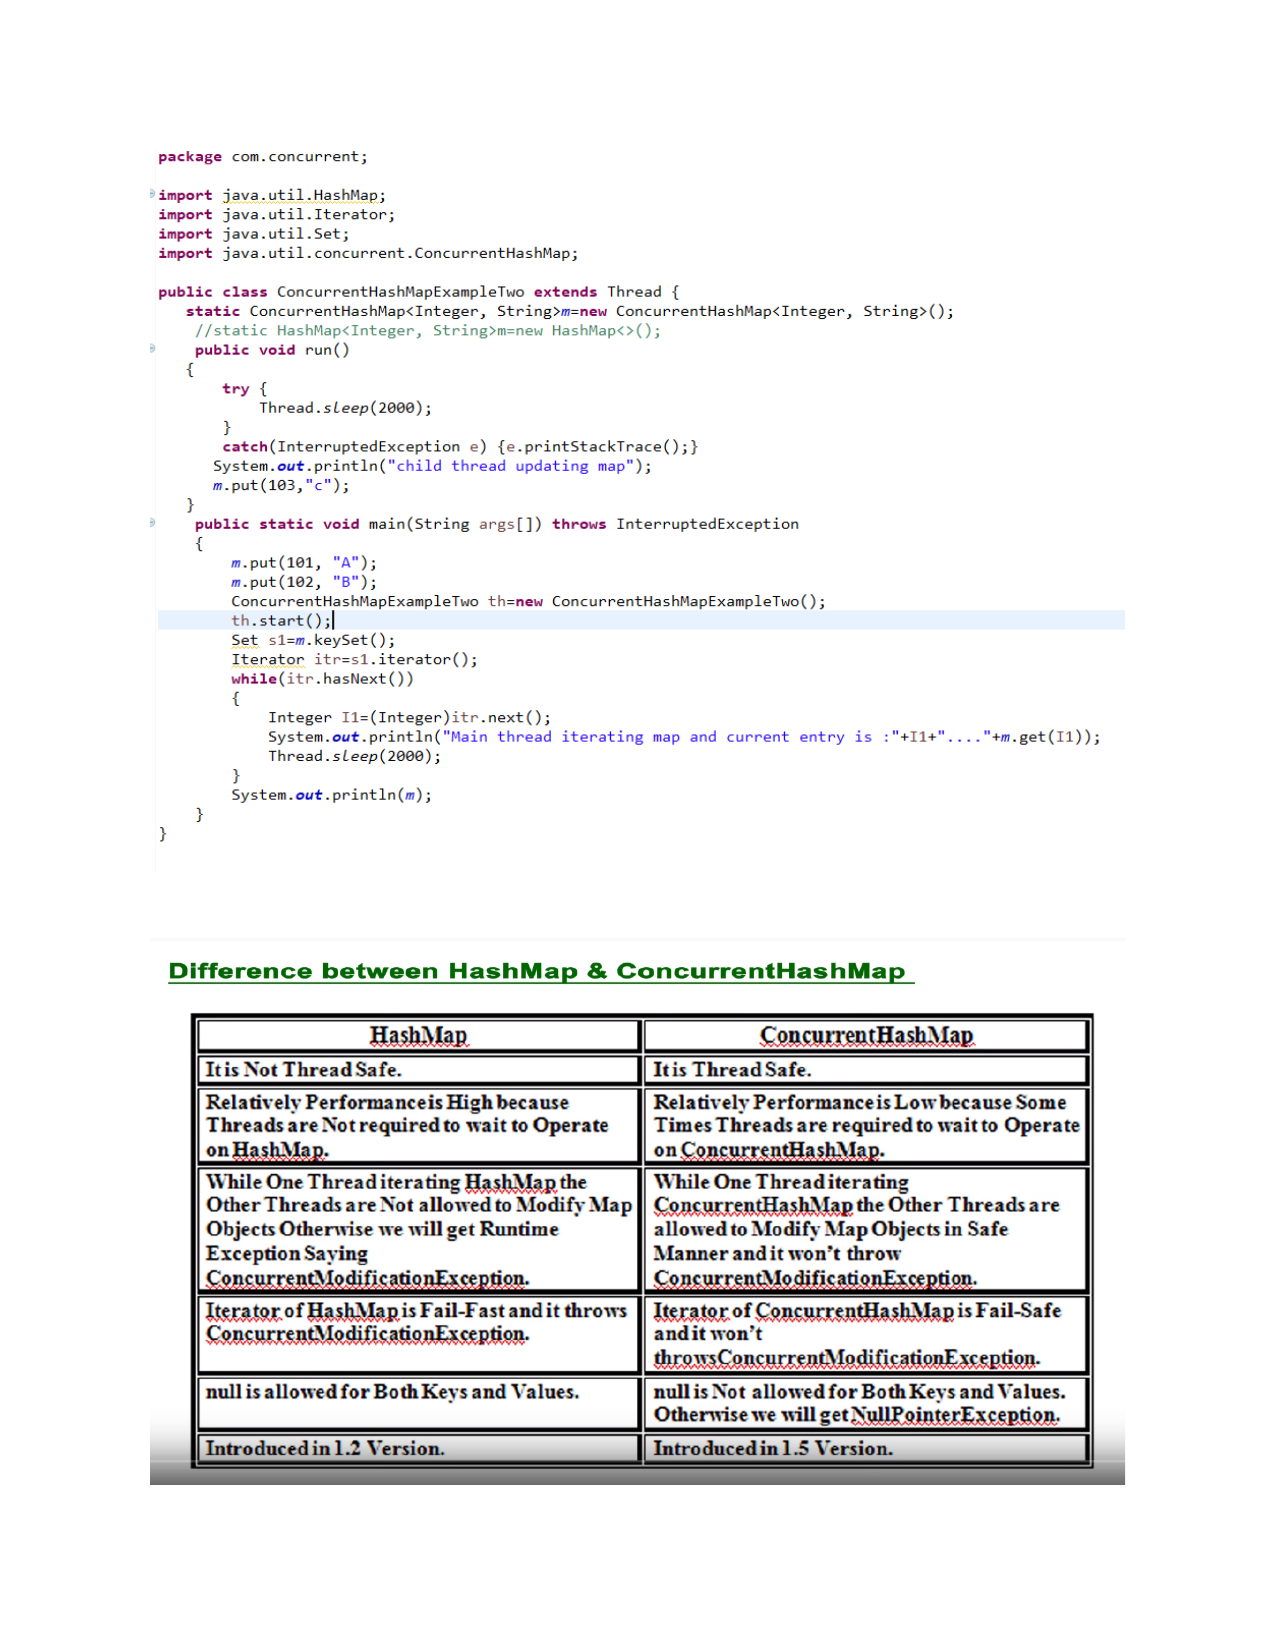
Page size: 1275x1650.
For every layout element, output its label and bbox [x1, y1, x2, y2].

picture [150, 938, 1125, 1485]
picture [150, 150, 1125, 873]
